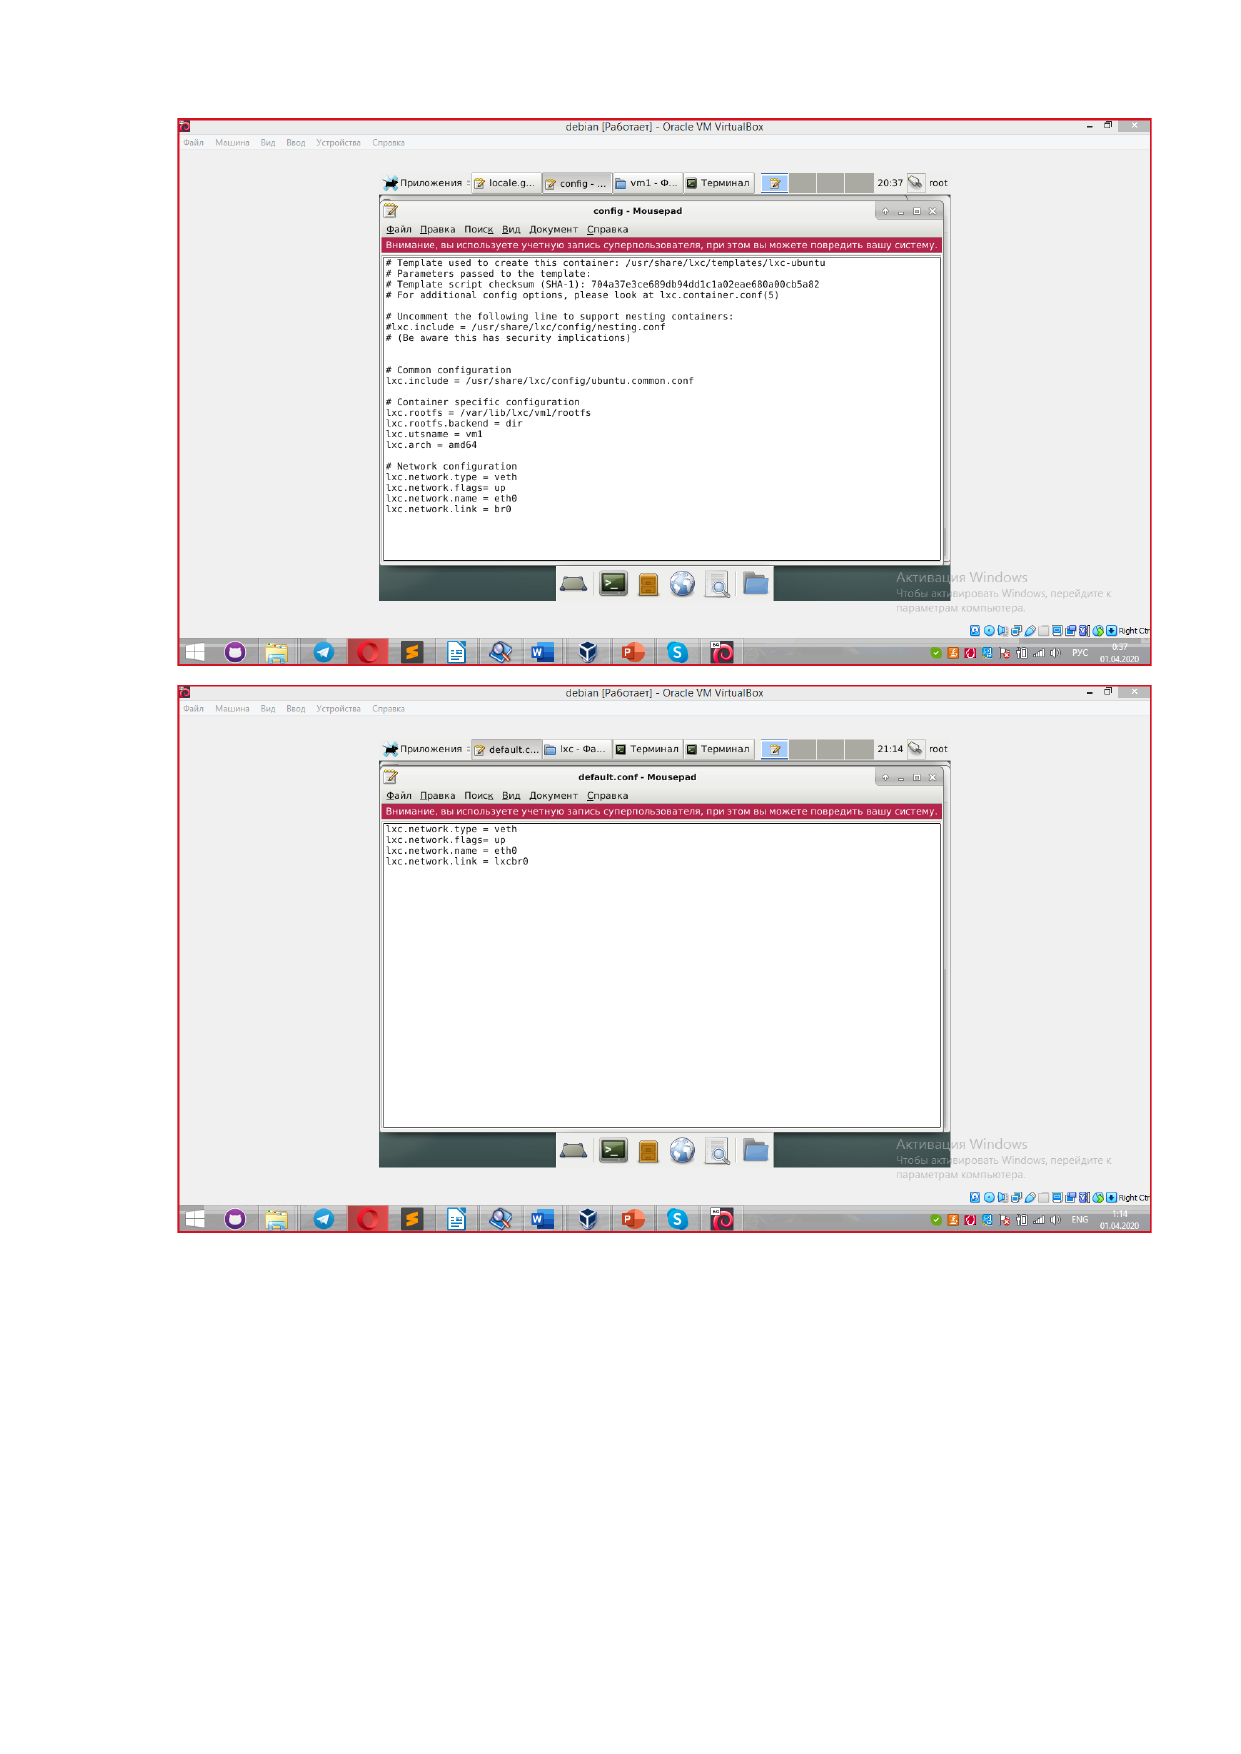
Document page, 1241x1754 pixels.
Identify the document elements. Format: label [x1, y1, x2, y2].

picture [177, 685, 1152, 1233]
picture [177, 118, 1152, 666]
